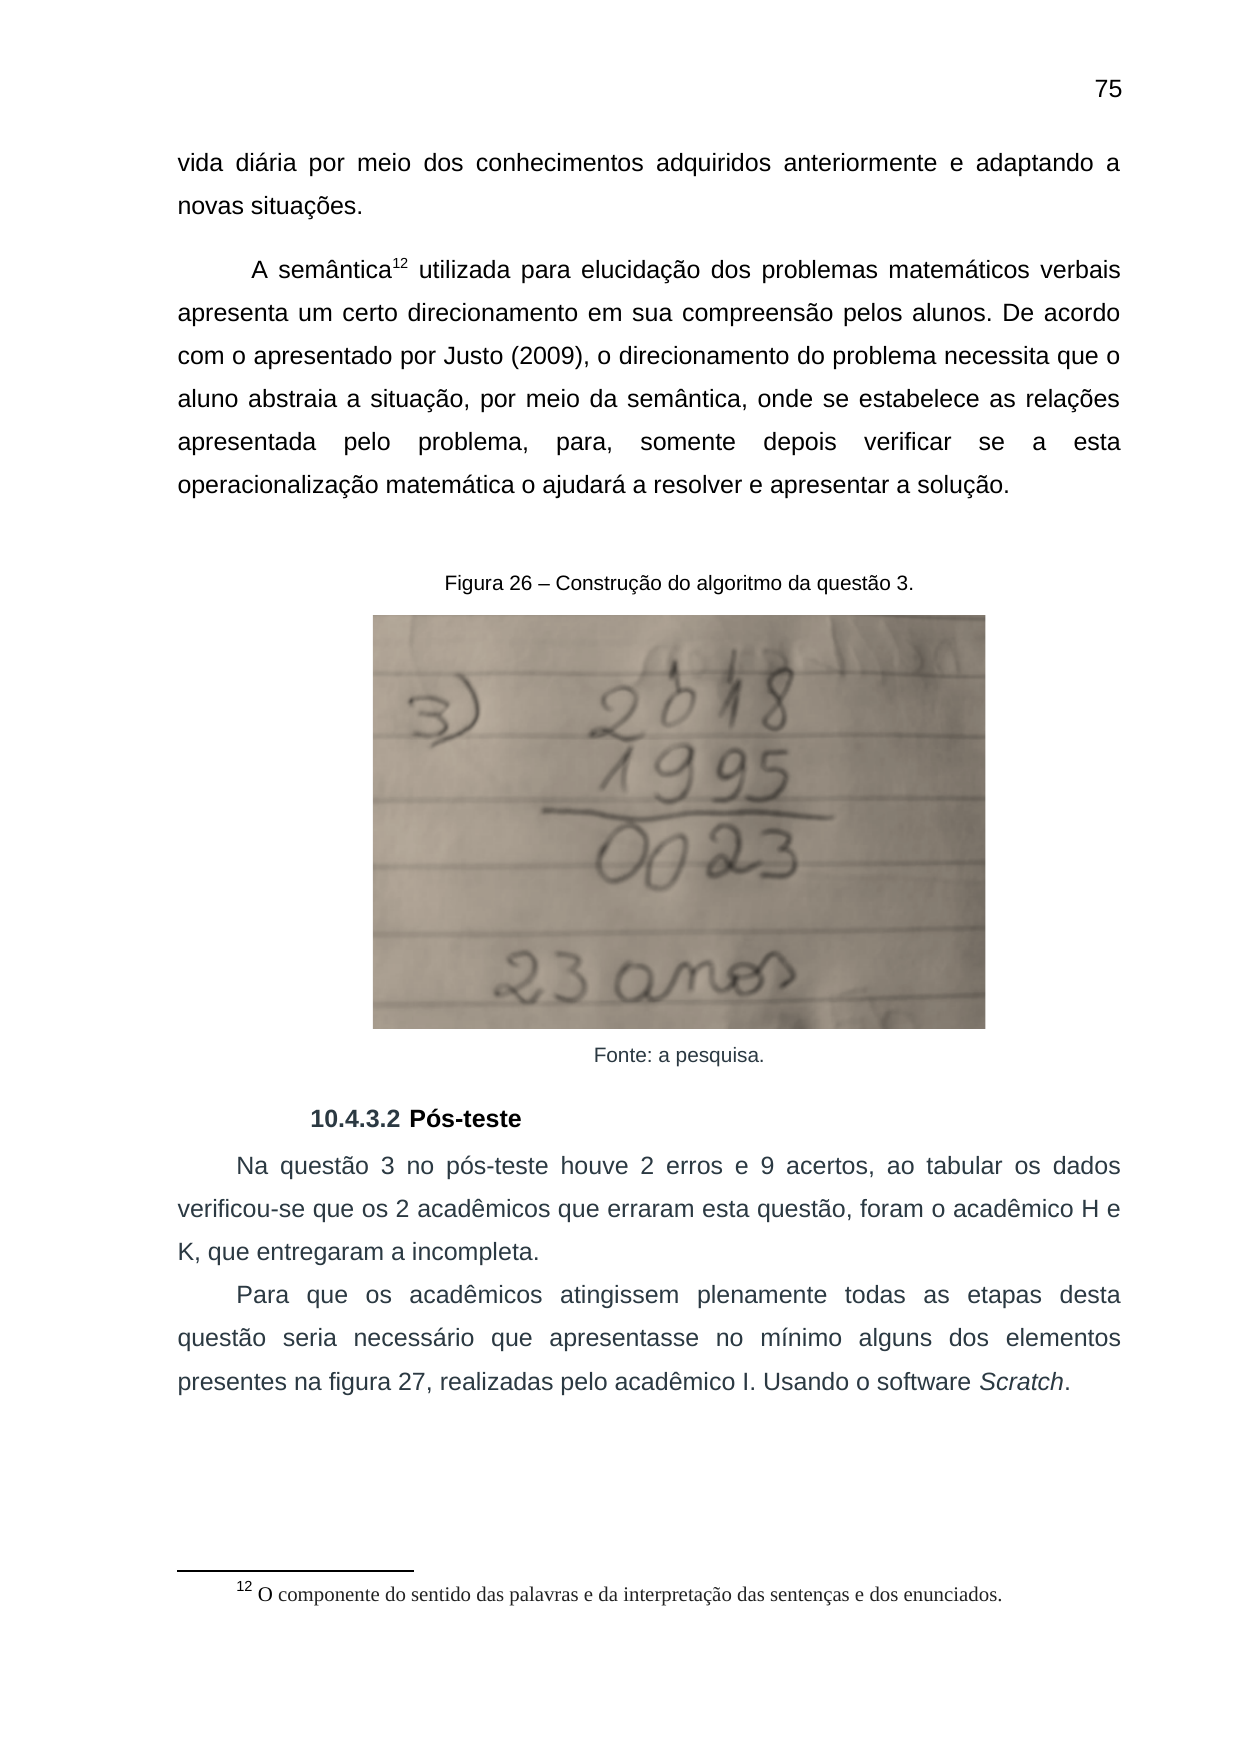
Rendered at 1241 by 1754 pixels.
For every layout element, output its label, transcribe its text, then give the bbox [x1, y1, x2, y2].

text A semântica utilizada para elucidação dos problemas matemáticos verbais apresenta um certo direcionamento em sua compreensão pelos alunos. De acordo com o apresentado por Justo (2009), o direcionamento do problema necessita que o aluno abstraia a situação, por meio da semântica, onde se estabelece as relações apresentada pelo problema, para, somente depois verificar se a esta operacionalização matemática o ajudará a resolver e apresentar a solução. [177, 255, 1122, 499]
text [177, 148, 1122, 219]
text Para que os acadêmicos atingissem plenamente todas as etapas desta questão seria necessário que apresentasse no mínimo alguns dos elementos presentes na figura 27, realizadas pelo acadêmico I. Usando o software Scratch. [177, 1280, 1122, 1395]
text Na questão 3 no pós-teste houve 2 erros e 9 acertos, ao tabular os dados verificou-se que os 2 acadêmicos que erraram esta questão, foram o acadêmico H e K, que entregaram a incompleta. [177, 1151, 1122, 1266]
text Figura 26 – Construção do algoritmo da questão 3. [177, 570, 1122, 594]
subtitle Pós-teste [251, 1103, 1122, 1132]
text Fonte: a pesquisa. [177, 1043, 1122, 1067]
